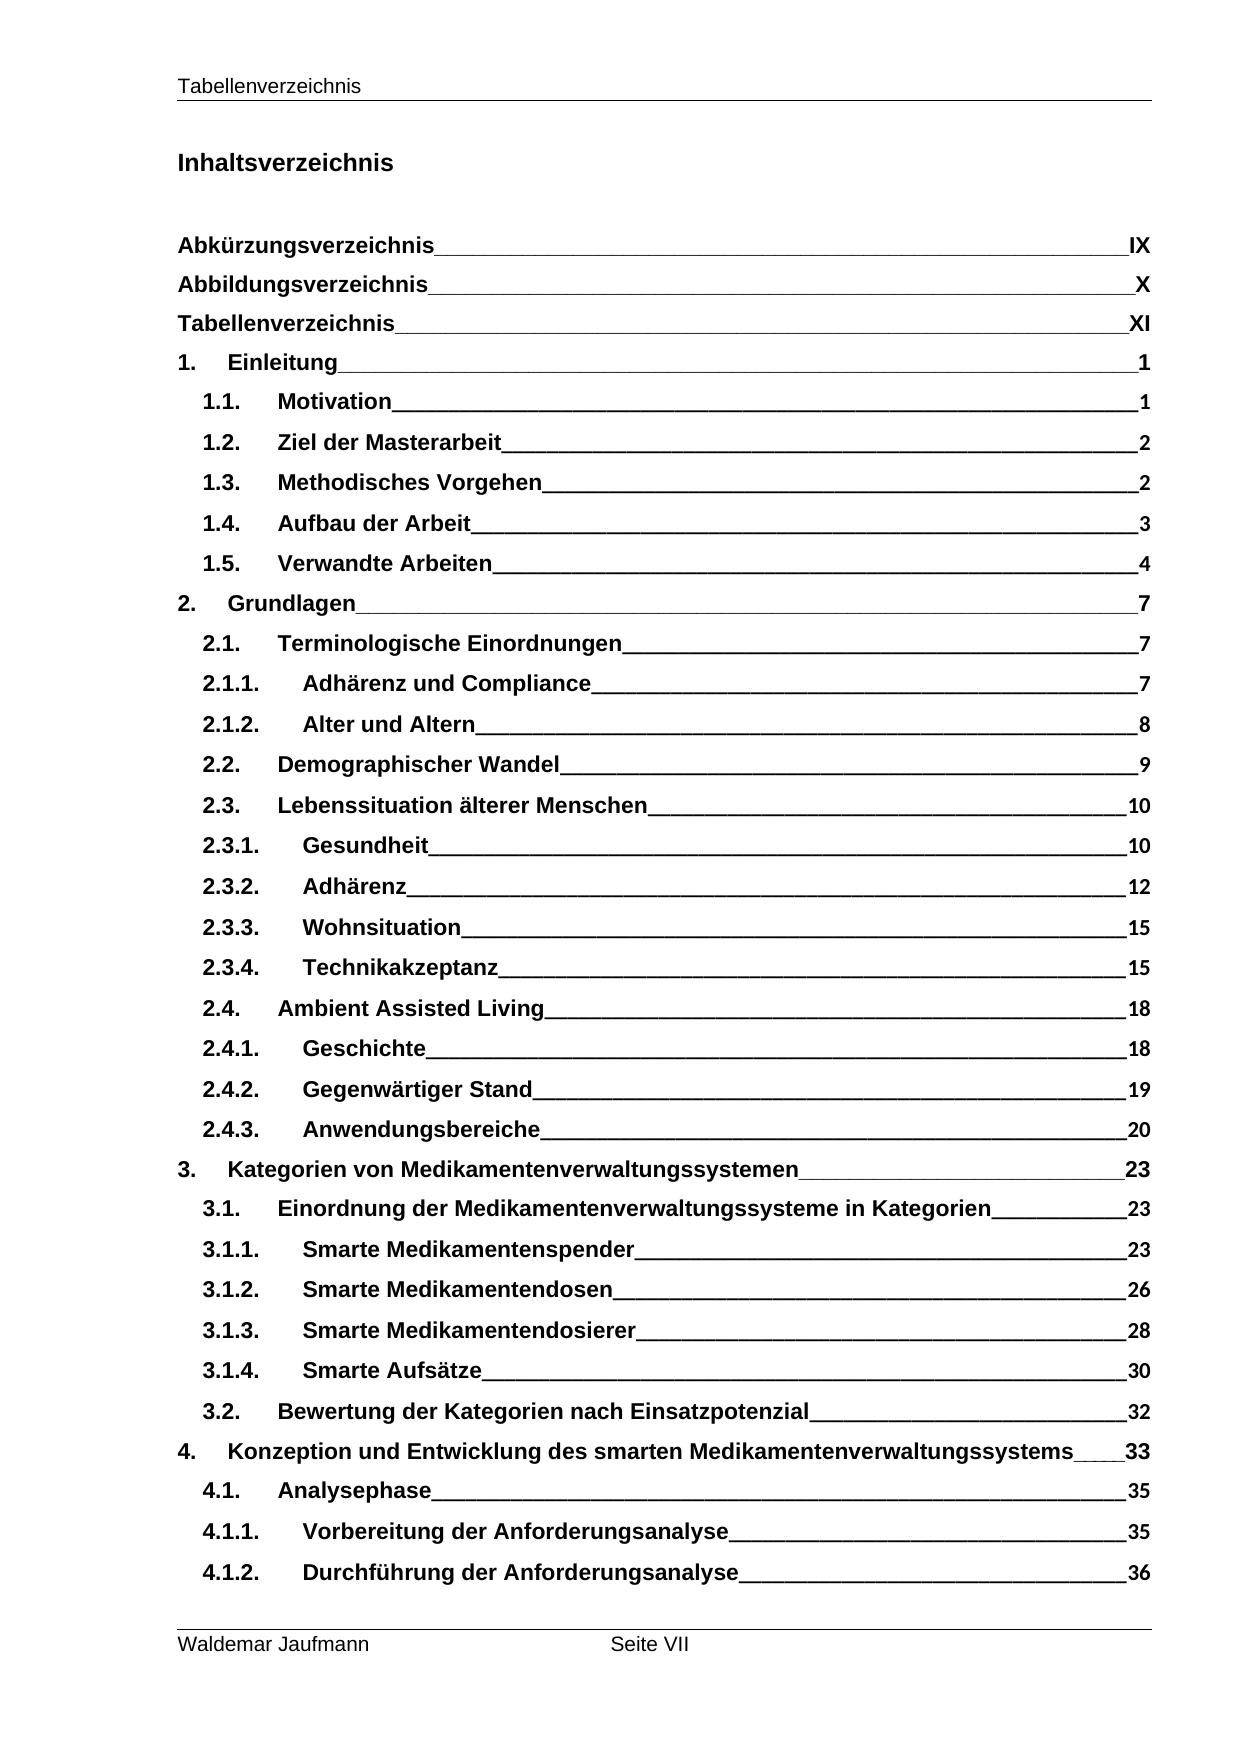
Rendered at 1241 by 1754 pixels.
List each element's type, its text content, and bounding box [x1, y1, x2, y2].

text 2.3.1. Gesundheit 10 [202, 832, 1152, 859]
text 4.1.1. Vorbereitung der Anforderungsanalyse 35 [202, 1517, 1152, 1545]
text 3.1.3. Smarte Medikamentendosierer 28 [202, 1316, 1152, 1344]
text 4.1.2. Durchführung der Anforderungsanalyse 36 [202, 1558, 1152, 1586]
text 2.2. Demographischer Wandel 9 [202, 751, 1152, 778]
text 2.4.3. Anwendungsbereiche 20 [202, 1115, 1152, 1143]
text 2.1.1. Adhärenz und Compliance 7 [202, 669, 1152, 697]
text 1.4. Aufbau der Arbeit 3 [202, 509, 1152, 537]
text 2.3.2. Adhärenz 12 [202, 872, 1152, 900]
text Tabellenverzeichnis XI [177, 310, 1152, 336]
text 3. Kategorien von Medikamentenverwaltungssystemen 23 [177, 1156, 1152, 1182]
text 2.1. Terminologische Einordnungen 7 [202, 629, 1152, 657]
text Abkürzungsverzeichnis IX [177, 232, 1152, 258]
text 3.2. Bewertung der Kategorien nach Einsatzpotenzial 32 [202, 1397, 1152, 1425]
text Abbildungsverzeichnis X [177, 271, 1152, 297]
text 2. Grundlagen 7 [177, 590, 1152, 616]
text 3.1. Einordnung der Medikamentenverwaltungssysteme in Kategorien 23 [202, 1194, 1152, 1223]
text 4. Konzeption und Entwicklung des smarten Medikamentenverwaltungssystems 33 [177, 1438, 1152, 1464]
text 3.1.2. Smarte Medikamentendosen 26 [202, 1276, 1152, 1304]
text 3.1.1. Smarte Medikamentenspender 23 [202, 1235, 1152, 1263]
text 1. Einleitung 1 [177, 349, 1152, 375]
text 1.1. Motivation 1 [202, 387, 1152, 416]
text 3.1.4. Smarte Aufsätze 30 [202, 1357, 1152, 1385]
text 2.3. Lebenssituation älterer Menschen 10 [202, 791, 1152, 819]
text 2.3.4. Technikakzeptanz 15 [202, 953, 1152, 981]
text 2.3.3. Wohnsituation 15 [202, 913, 1152, 941]
text Inhaltsverzeichnis [177, 148, 1152, 176]
text 1.3. Methodisches Vorgehen 2 [202, 468, 1152, 497]
text 2.4.2. Gegenwärtiger Stand 19 [202, 1075, 1152, 1103]
text 4.1. Analysephase 35 [202, 1477, 1152, 1504]
text 2.4.1. Geschichte 18 [202, 1034, 1152, 1062]
text 1.5. Verwandte Arbeiten 4 [202, 549, 1152, 578]
text 1.2. Ziel der Masterarbeit 2 [202, 428, 1152, 456]
text 2.1.2. Alter und Altern 8 [202, 710, 1152, 738]
text 2.4. Ambient Assisted Living 18 [202, 994, 1152, 1022]
